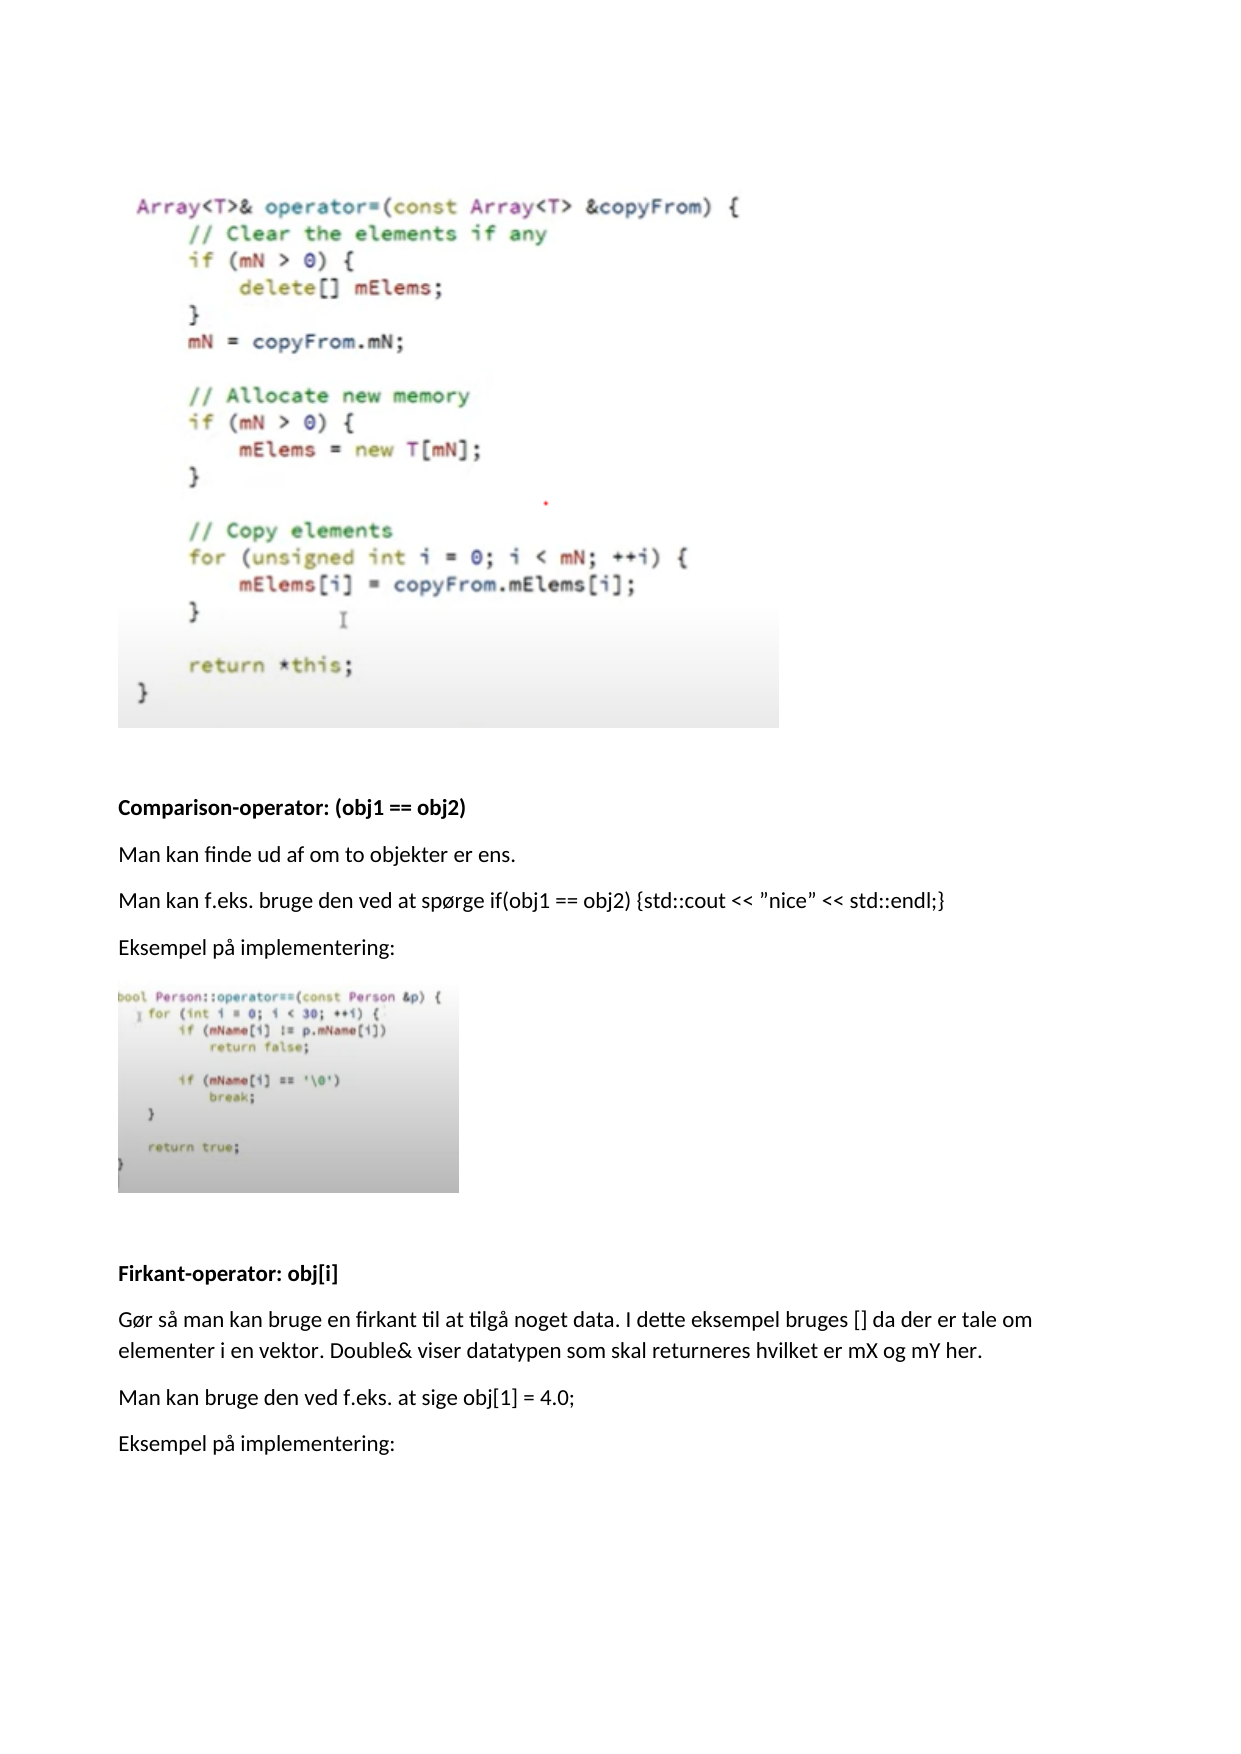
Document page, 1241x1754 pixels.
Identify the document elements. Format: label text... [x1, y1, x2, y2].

text Firkant-operator: obj[i] [118, 1259, 1122, 1287]
text Comparison-operator: (obj1 == obj2) [118, 793, 1122, 821]
text Man kan bruge den ved f.eks. at sige obj[1] = 4.0; [118, 1383, 1122, 1411]
text Eksempel på implementering: [118, 1429, 1122, 1457]
text Man kan f.eks. bruge den ved at spørge if(obj1 == obj2) {std::cout << ”nice” << std::endl;} [118, 887, 1122, 915]
text Man kan finde ud af om to objekter er ens. [118, 840, 1122, 868]
picture [118, 980, 459, 1193]
text Gør så man kan bruge en firkant til at tilgå noget data. I dette eksempel bruges [] da der er tale om elementer i en vektor. Double& viser datatypen som skal returneres hvilket er mX og mY her. [118, 1306, 1122, 1364]
picture [118, 177, 779, 728]
text Eksempel på implementering: [118, 933, 1122, 962]
